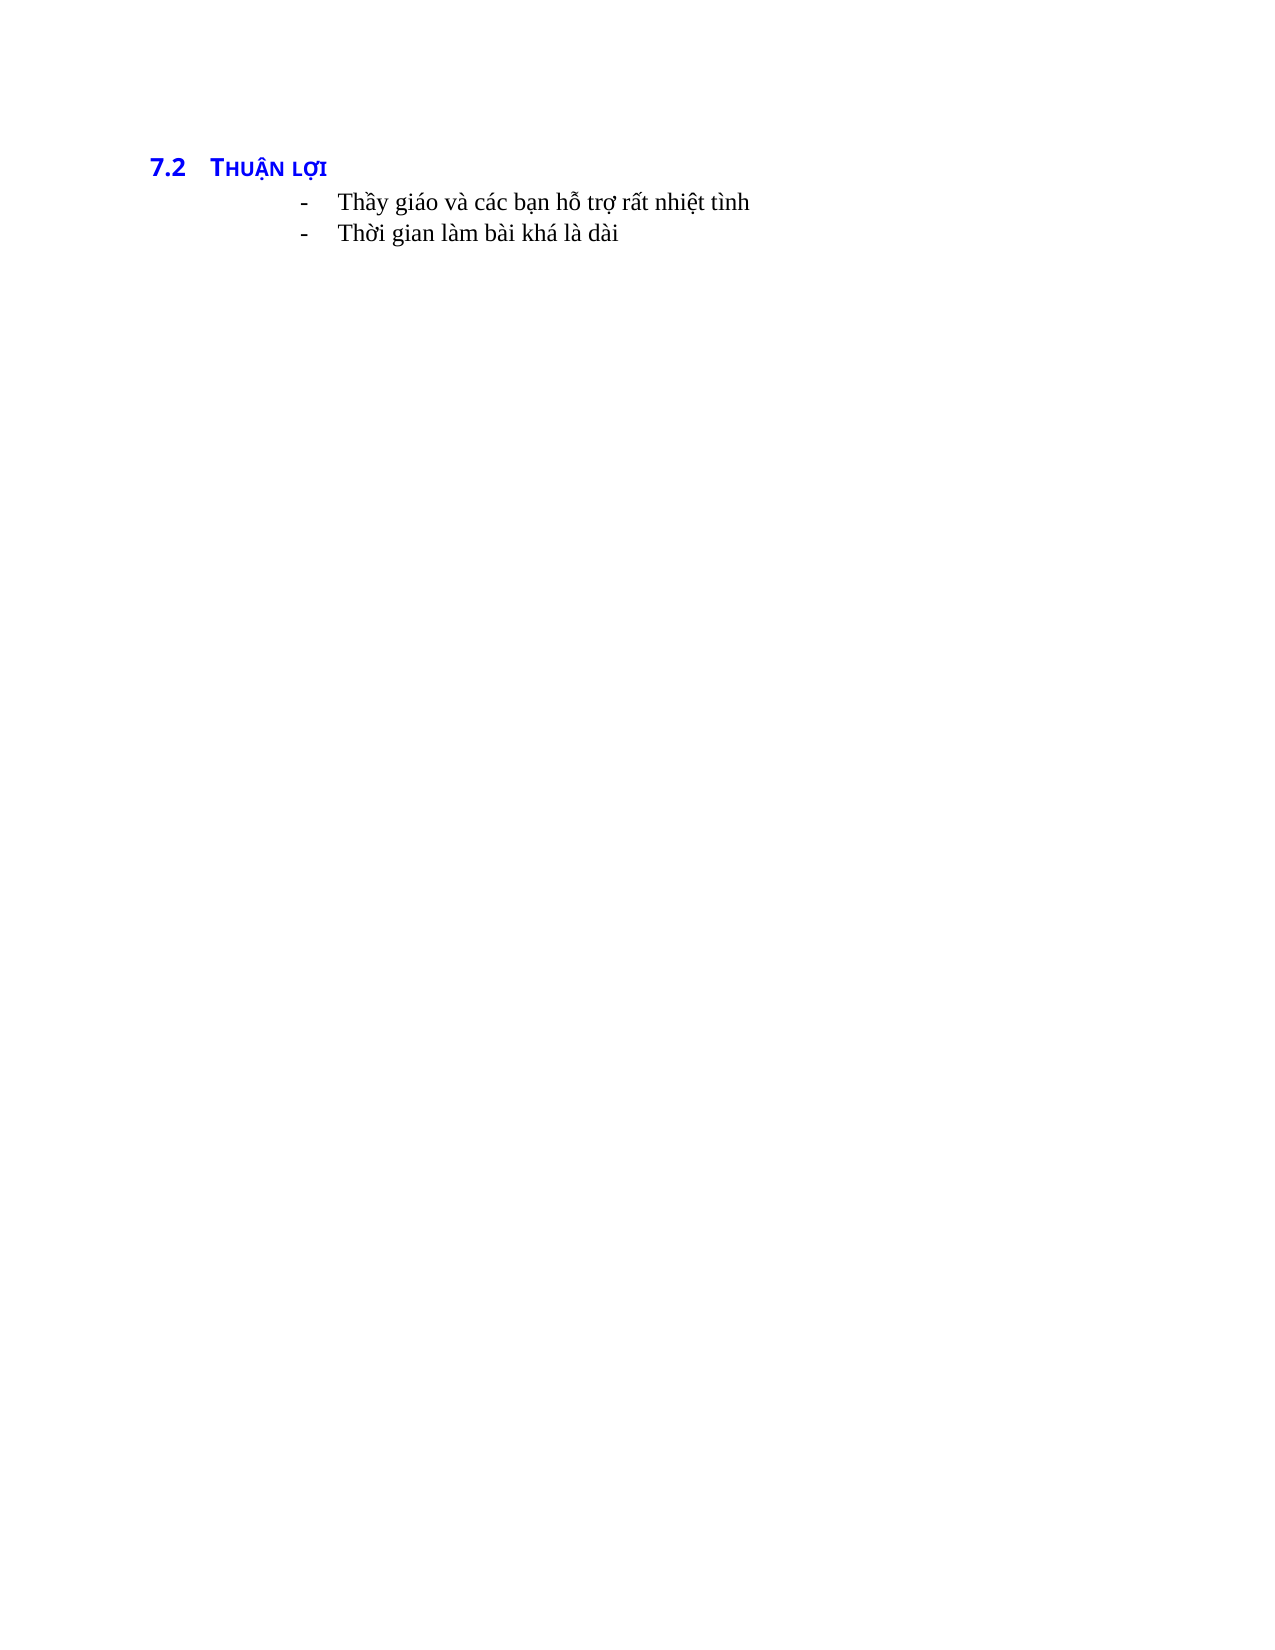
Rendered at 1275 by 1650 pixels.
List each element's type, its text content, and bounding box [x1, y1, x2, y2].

list Thầy giáo và các bạn hỗ trợ rất nhiệt tình [300, 187, 1125, 216]
list Thời gian làm bài khá là dài [300, 218, 1125, 247]
subtitle Thuận lợi [150, 150, 1125, 184]
